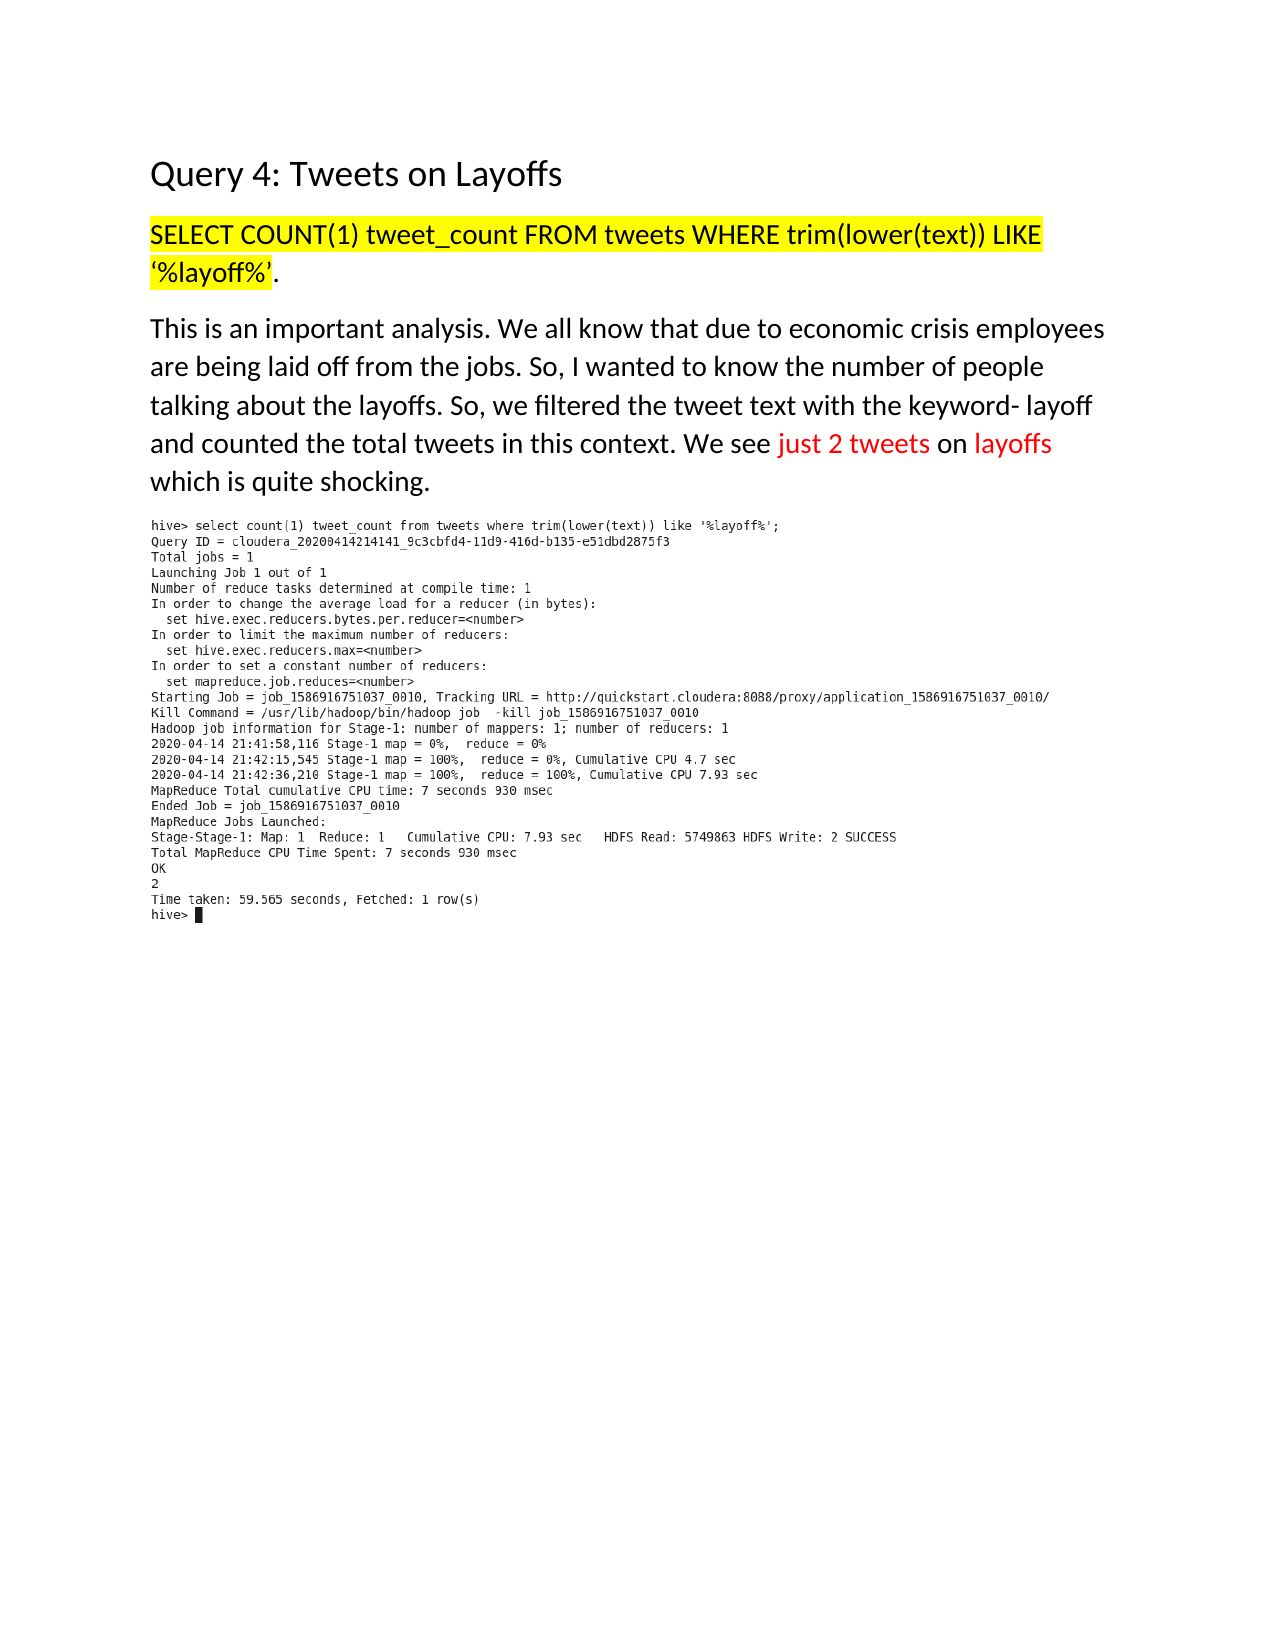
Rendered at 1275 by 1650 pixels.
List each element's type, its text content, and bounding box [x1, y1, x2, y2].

picture [150, 518, 1125, 928]
text This is an important analysis. We all know that due to economic crisis employees are being laid off from the jobs. So, I wanted to know the number of people talking about the layoffs. So, we filtered the tweet text with the keyword- layoff and counted the total tweets in this context. We see just 2 tweets on layoffs which is quite shocking. [150, 310, 1125, 499]
text Query 4: Tweets on Layoffs [150, 150, 1125, 196]
text SELECT COUNT(1) tweet_count FROM tweets WHERE trim(lower(text)) LIKE ‘%layoff%’. [150, 216, 1125, 290]
